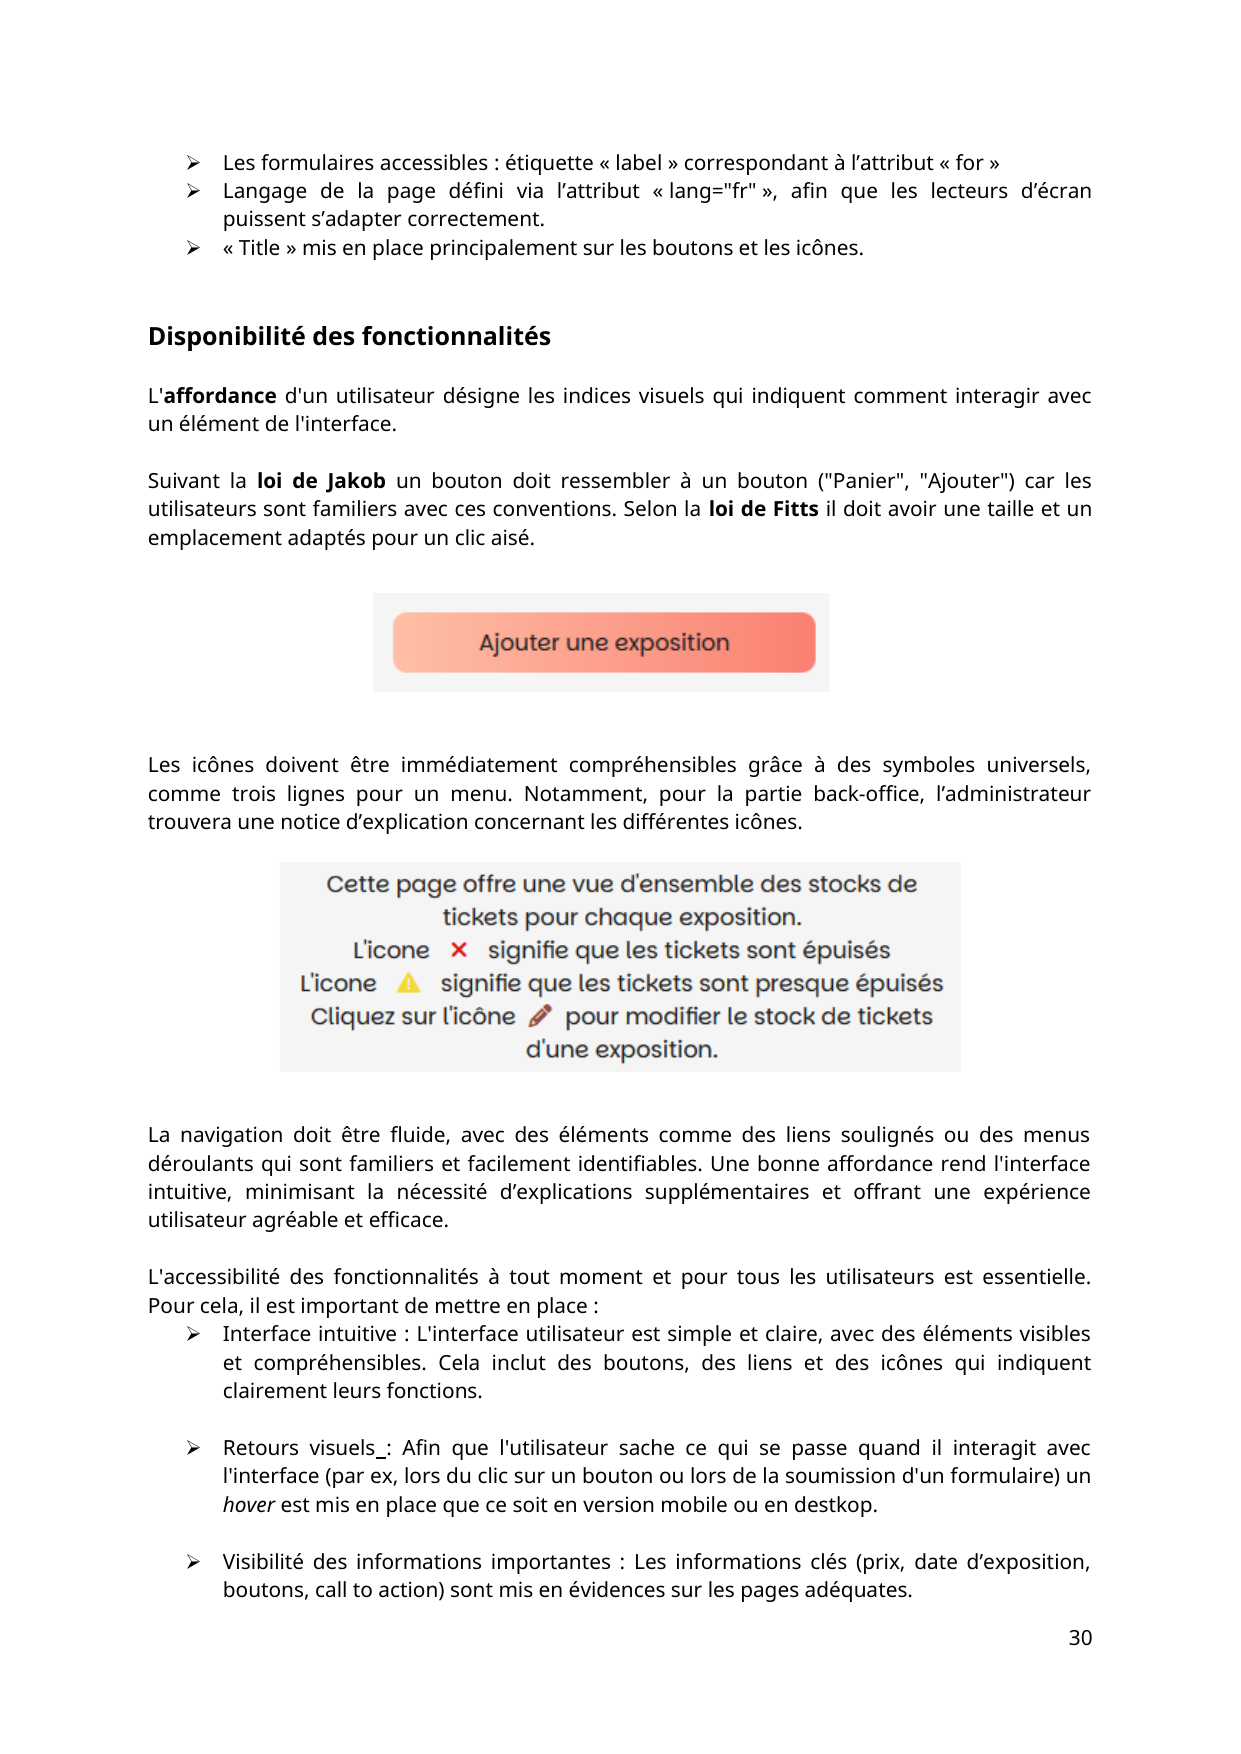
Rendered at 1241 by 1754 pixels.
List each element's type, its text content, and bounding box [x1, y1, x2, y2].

text Les icônes doivent être immédiatement compréhensibles grâce à des symboles universels, comme trois lignes pour un menu. Notamment, pour la partie back-office, l’administrateur trouvera une notice d’explication concernant les différentes icônes. [148, 751, 1092, 836]
picture [373, 593, 830, 692]
list Interface intuitive : L'interface utilisateur est simple et claire, avec des éléments visibles et compréhensibles. Cela inclut des boutons, des liens et des icônes qui indiquent clairement leurs fonctions. [185, 1319, 1092, 1404]
text L'affordance d'un utilisateur désigne les indices visuels qui indiquent comment interagir avec un élément de l'interface. [148, 381, 1092, 438]
text L'accessibilité des fonctionnalités à tout moment et pour tous les utilisateurs est essentielle. Pour cela, il est important de mettre en place : [148, 1262, 1092, 1319]
list Langage de la page défini via l’attribut « lang="fr" », afin que les lecteurs d’écran puissent s’adapter correctement. [185, 176, 1092, 233]
picture [279, 862, 961, 1072]
list Les formulaires accessibles : étiquette « label » correspondant à l’attribut « for » [185, 148, 1092, 176]
list Visibilité des informations importantes : Les informations clés (prix, date d’exposition, boutons, call to action) sont mis en évidences sur les pages adéquates. [185, 1547, 1092, 1604]
list Retours visuels : Afin que l'utilisateur sache ce qui se passe quand il interagit avec l'interface (par ex, lors du clic sur un bouton ou lors de la soumission d'un formulaire) un hover est mis en place que ce soit en version mobile ou en destkop. [185, 1433, 1092, 1518]
text Disponibilité des fonctionnalités [148, 318, 1092, 352]
text Suivant la loi de Jakob un bouton doit ressembler à un bouton ("Panier", "Ajouter") car les utilisateurs sont familiers avec ces conventions. Selon la loi de Fitts il doit avoir une taille et un emplacement adaptés pour un clic aisé. [148, 466, 1092, 551]
text La navigation doit être fluide, avec des éléments comme des liens soulignés ou des menus déroulants qui sont familiers et facilement identifiables. Une bonne affordance rend l'interface intuitive, minimisant la nécessité d’explications supplémentaires et offrant une expérience utilisateur agréable et efficace. [148, 1120, 1092, 1234]
list « Title » mis en place principalement sur les boutons et les icônes. [185, 233, 1092, 261]
